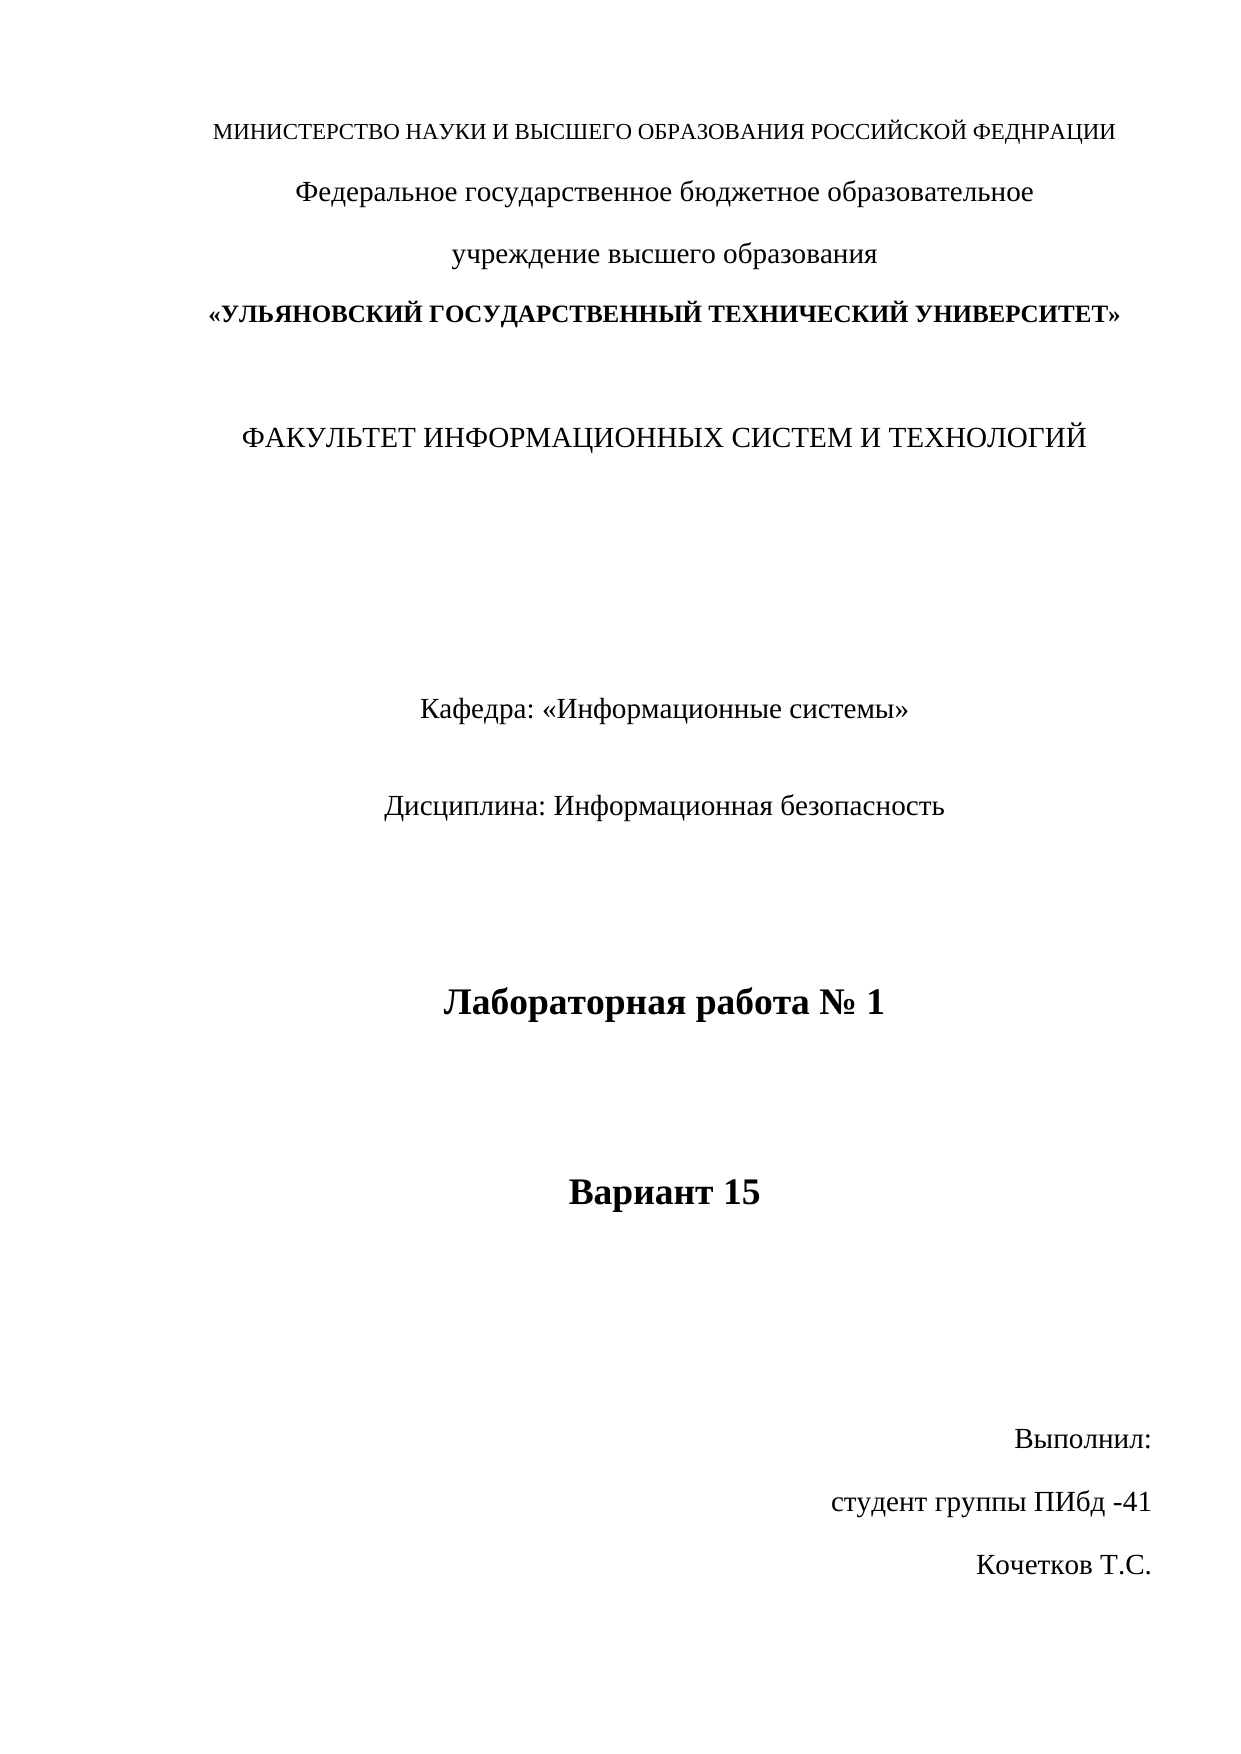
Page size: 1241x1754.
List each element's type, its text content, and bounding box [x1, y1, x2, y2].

text МИНИСТЕРСТВО НАУКИ И ВЫСШЕГО ОБРАЗОВАНИЯ РОССИЙСКОЙ ФЕДНРАЦИИ [177, 118, 1152, 144]
text учреждение высшего образования [177, 236, 1152, 270]
text студент группы ПИбд -41 [177, 1484, 1152, 1518]
text Выполнил: [177, 1422, 1152, 1455]
text Федеральное государственное бюджетное образовательное [177, 174, 1152, 207]
text ФАКУЛЬТЕТ ИНФОРМАЦИОННЫХ СИСТЕМ И ТЕХНОЛОГИЙ [177, 420, 1152, 453]
text «УЛЬЯНОВСКИЙ ГОСУДАРСТВЕННЫЙ ТЕХНИЧЕСКИЙ УНИВЕРСИТЕТ» [177, 299, 1152, 328]
text Кафедра: «Информационные системы» [177, 691, 1152, 725]
text Вариант 15 [177, 1169, 1152, 1212]
text Дисциплина: Информационная безопасность [177, 788, 1152, 821]
text Кочетков Т.С. [177, 1547, 1152, 1581]
text Лабораторная работа № 1 [177, 980, 1152, 1023]
